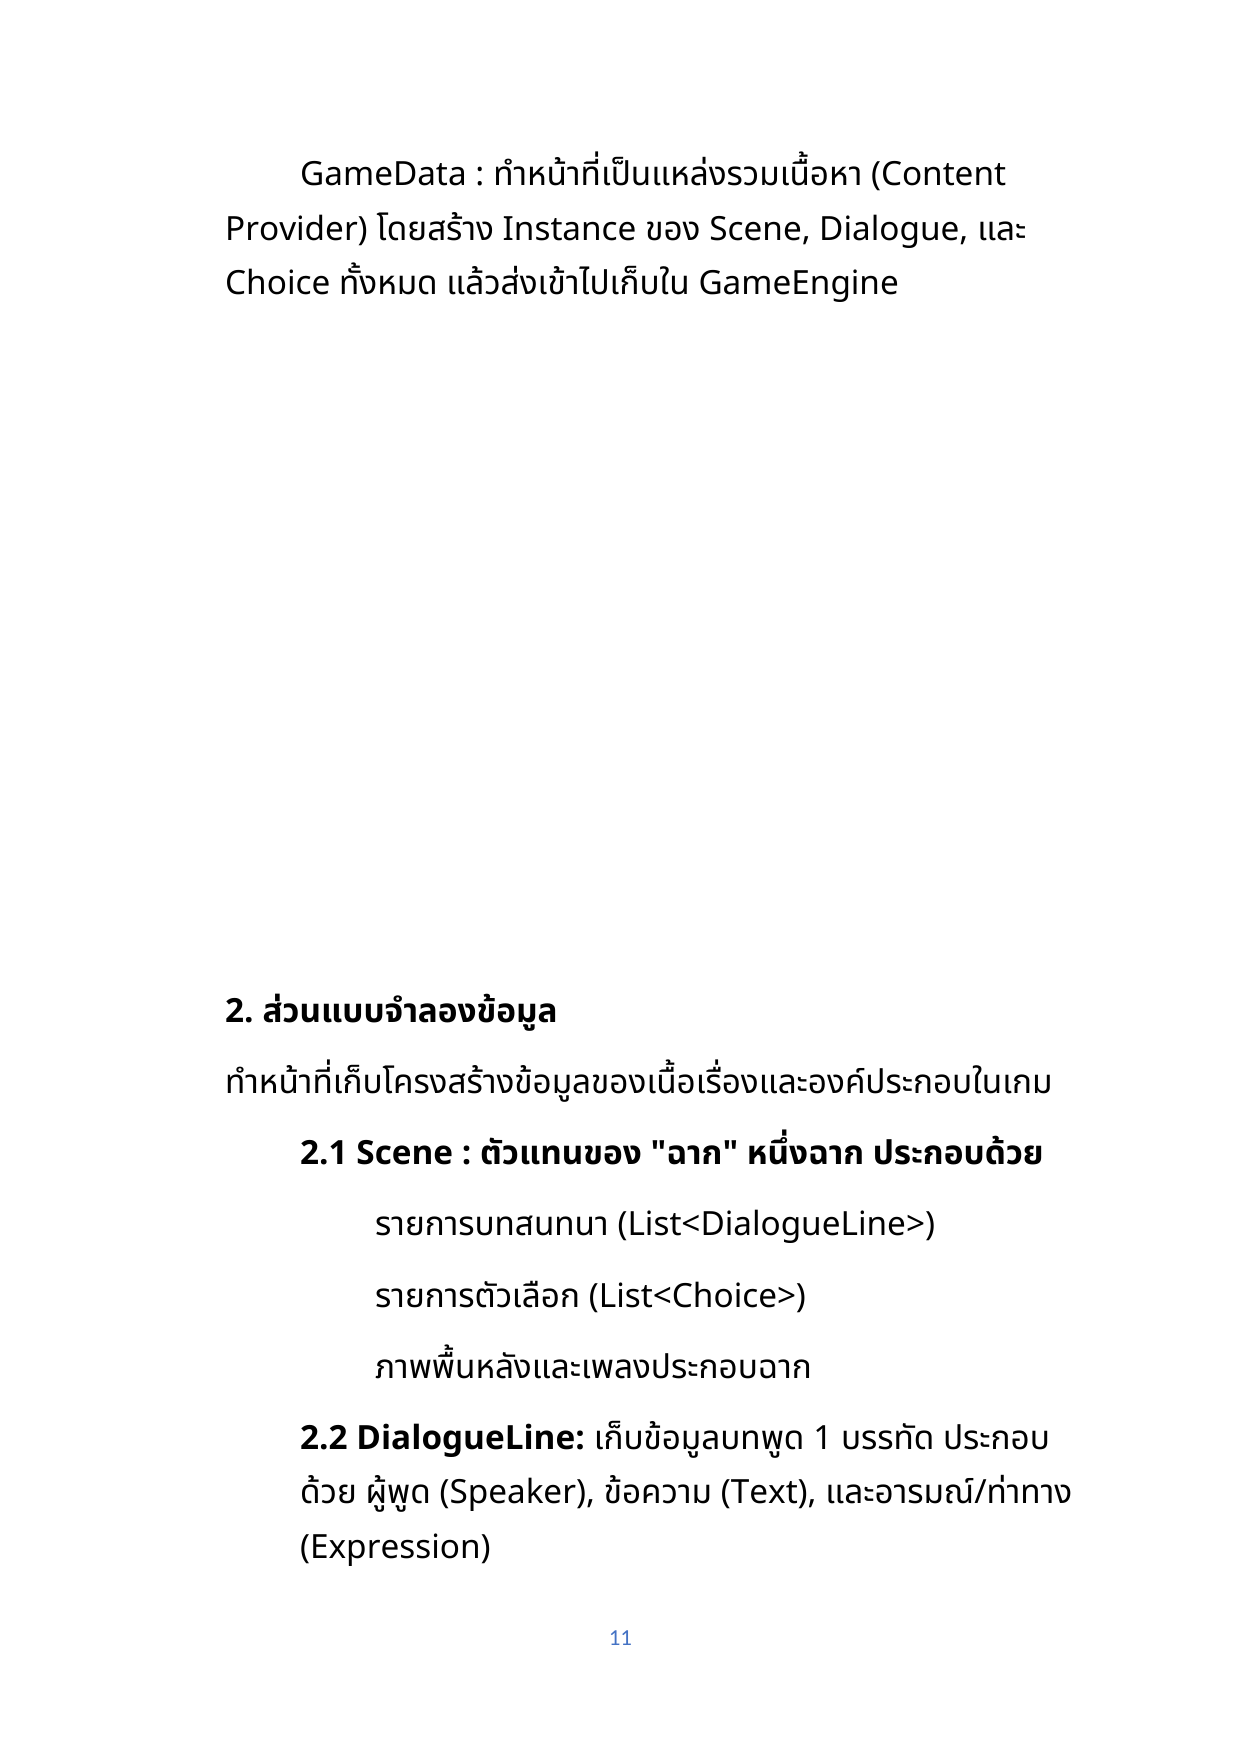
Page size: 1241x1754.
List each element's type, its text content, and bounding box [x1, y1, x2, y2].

text 2.1 Scene : ตัวแทนของ "ฉาก" หนึ่งฉาก ประกอบด้วย [225, 1129, 1090, 1179]
text ภาพพื้นหลังและเพลงประกอบฉาก [300, 1343, 1090, 1393]
text GameData : ทำหน้าที่เป็นแหล่งรวมเนื้อหา (Content Provider) โดยสร้าง Instance ของ Scene, Dialogue, และ Choice ทั้งหมด แล้วส่งเข้าไปเก็บใน GameEngine [225, 150, 1090, 310]
text 2.2 DialogueLine: เก็บข้อมูลบทพูด 1 บรรทัด ประกอบด้วย ผู้พูด (Speaker), ข้อความ (Text), และอารมณ์/ท่าทาง (Expression) [300, 1414, 1090, 1568]
text 2. ส่วนแบบจำลองข้อมูล [150, 987, 1090, 1037]
text รายการบทสนทนา (List<DialogueLine>) [300, 1200, 1090, 1251]
text รายการตัวเลือก (List<Choice>) [300, 1271, 1090, 1322]
text ทำหน้าที่เก็บโครงสร้างข้อมูลของเนื้อเรื่องและองค์ประกอบในเกม [150, 1058, 1090, 1108]
